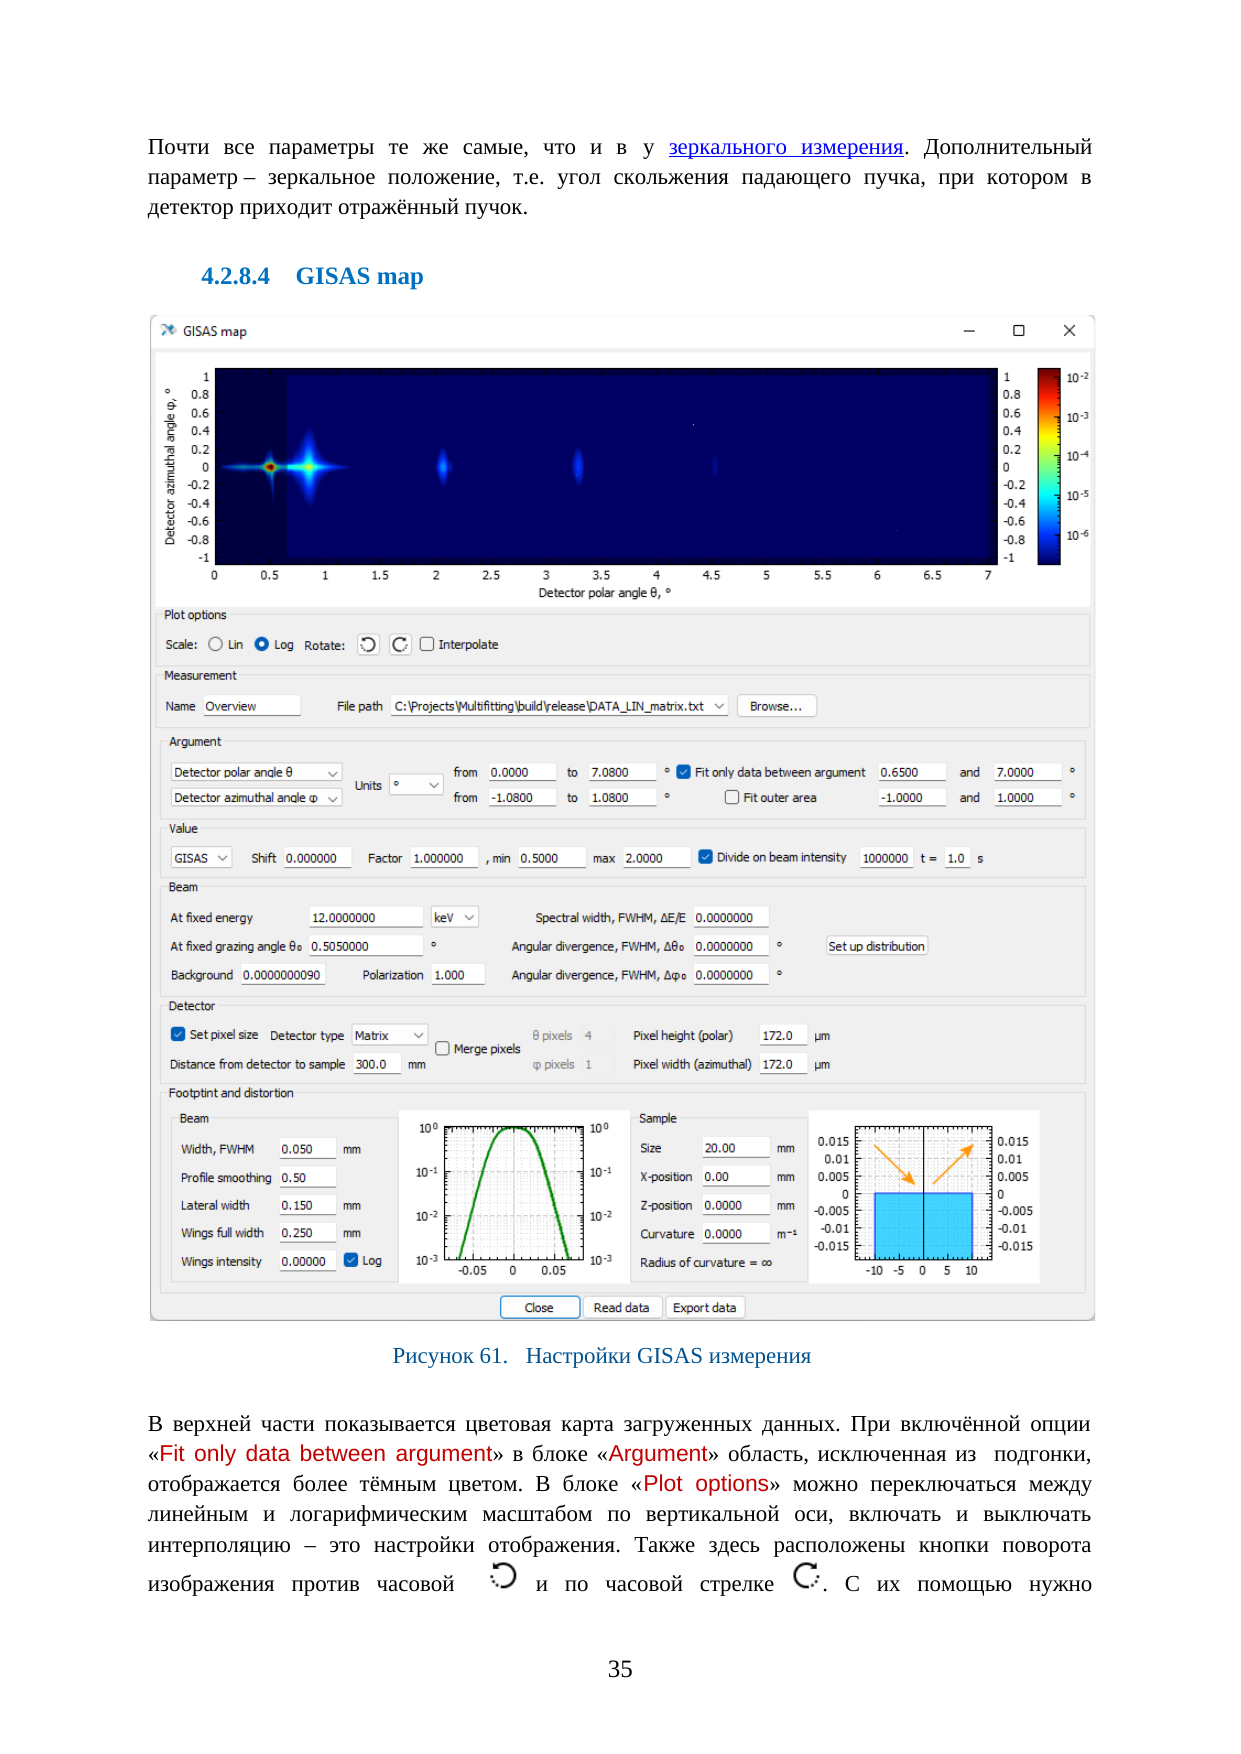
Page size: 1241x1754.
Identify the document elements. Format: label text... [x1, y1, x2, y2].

list Настройки GISAS измерения [178, 1321, 1093, 1368]
picture [150, 315, 1096, 1321]
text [148, 1409, 1093, 1596]
subtitle GISAS map [201, 261, 1093, 290]
picture [488, 1560, 519, 1591]
picture [791, 1560, 822, 1591]
text Почти все параметры те же самые, что и в y зеркального измерения. Дополнительный параметр – зеркальное положение, т.е. угол скольжения падающего пучка, при котором в детектор приходит отражённый пучок. [148, 133, 1093, 220]
